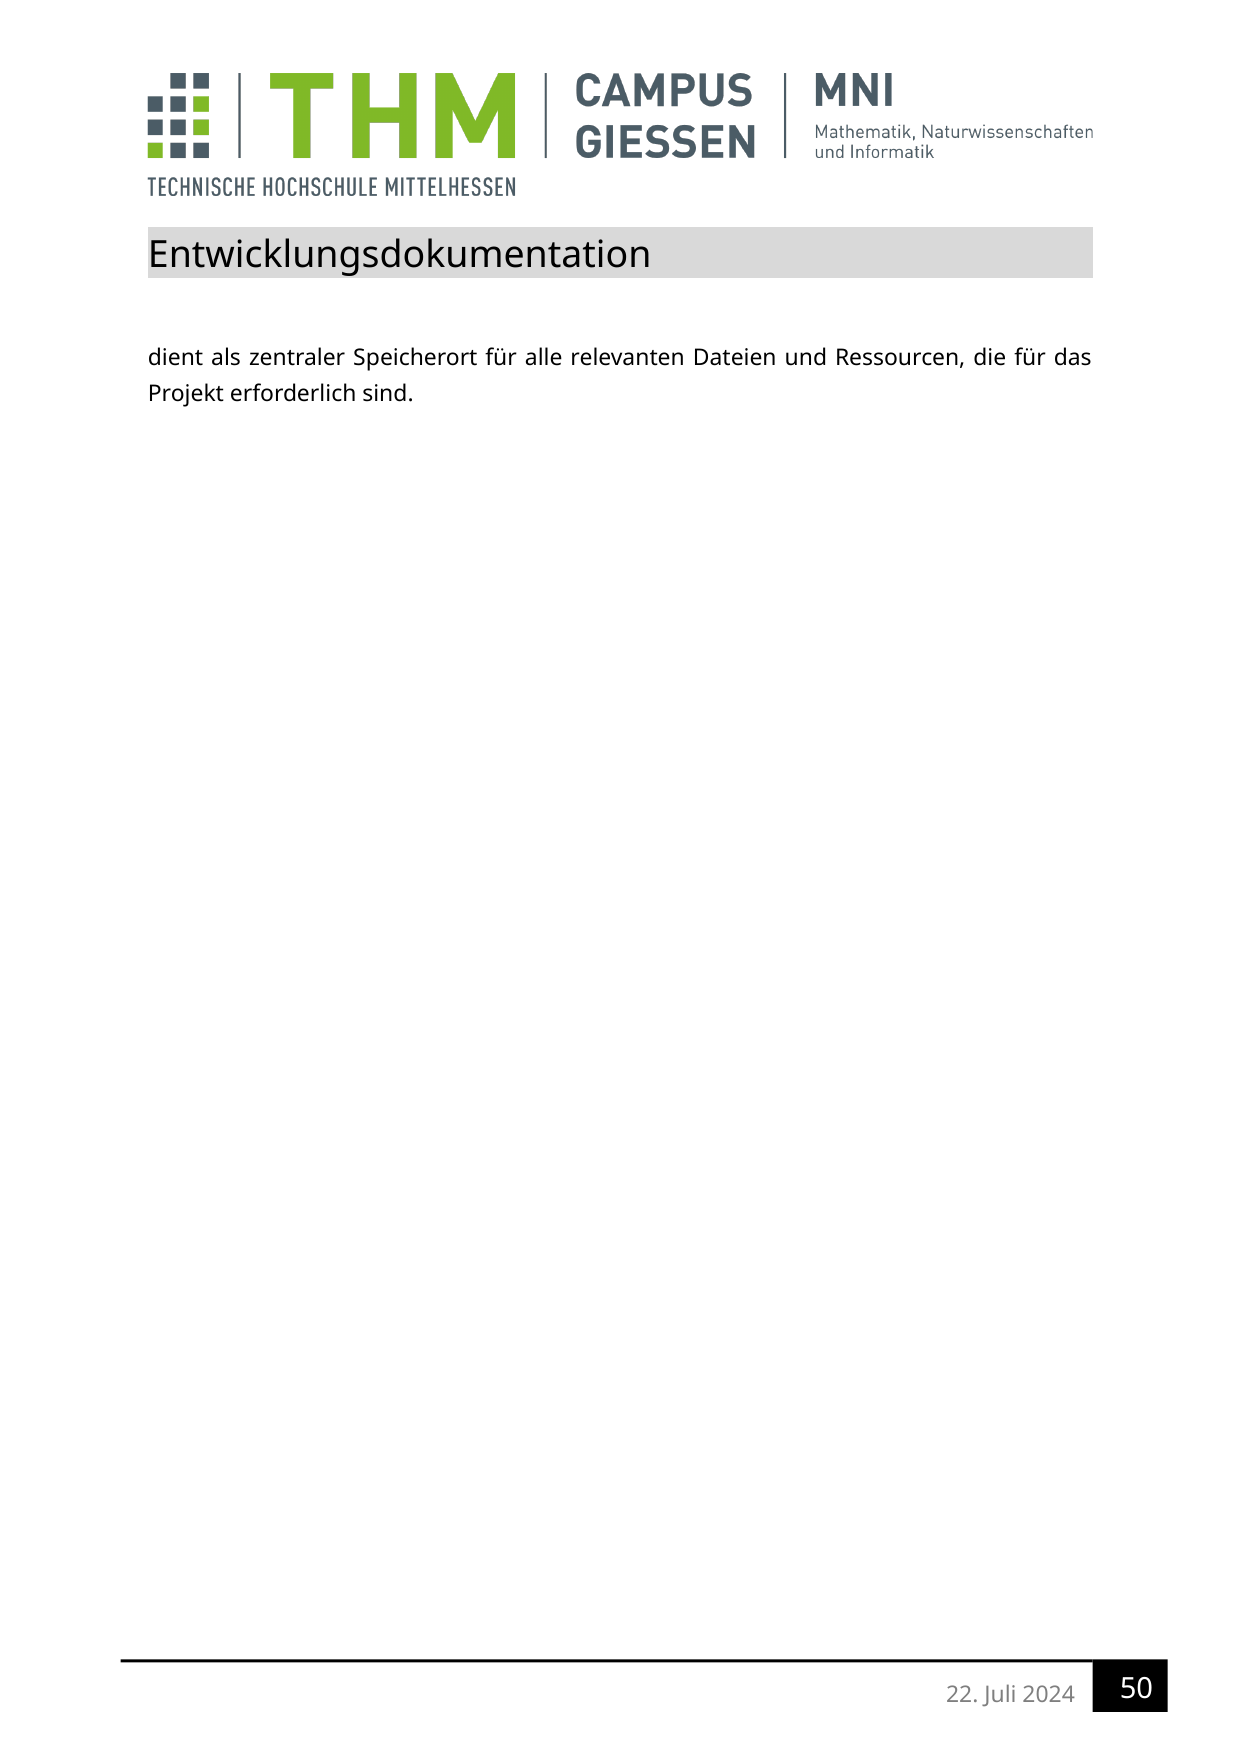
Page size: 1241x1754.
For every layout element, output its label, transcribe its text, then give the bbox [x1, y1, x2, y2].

picture [147, 73, 1093, 196]
